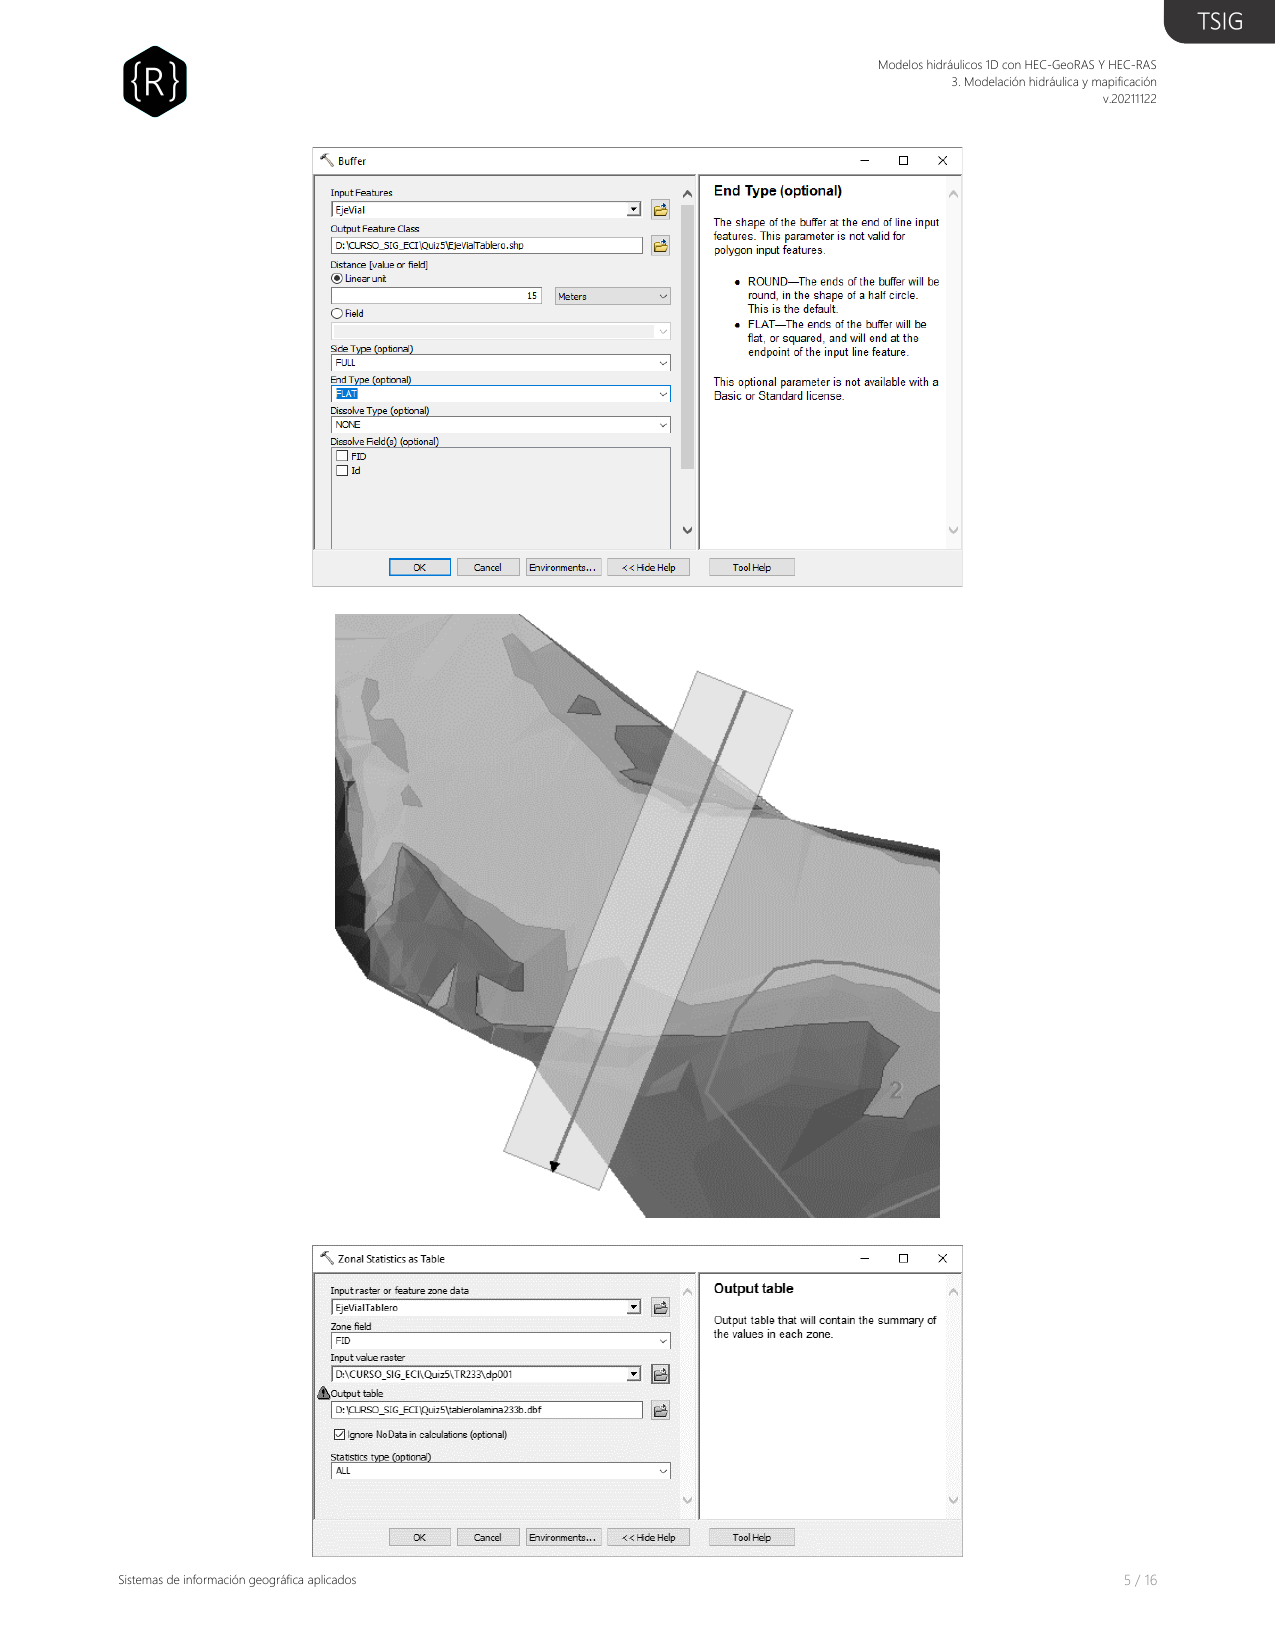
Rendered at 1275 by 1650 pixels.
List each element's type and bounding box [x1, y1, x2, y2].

picture [118, 44, 192, 119]
picture [1163, 0, 1275, 44]
picture [312, 1245, 963, 1557]
picture [335, 614, 940, 1218]
picture [312, 147, 963, 587]
